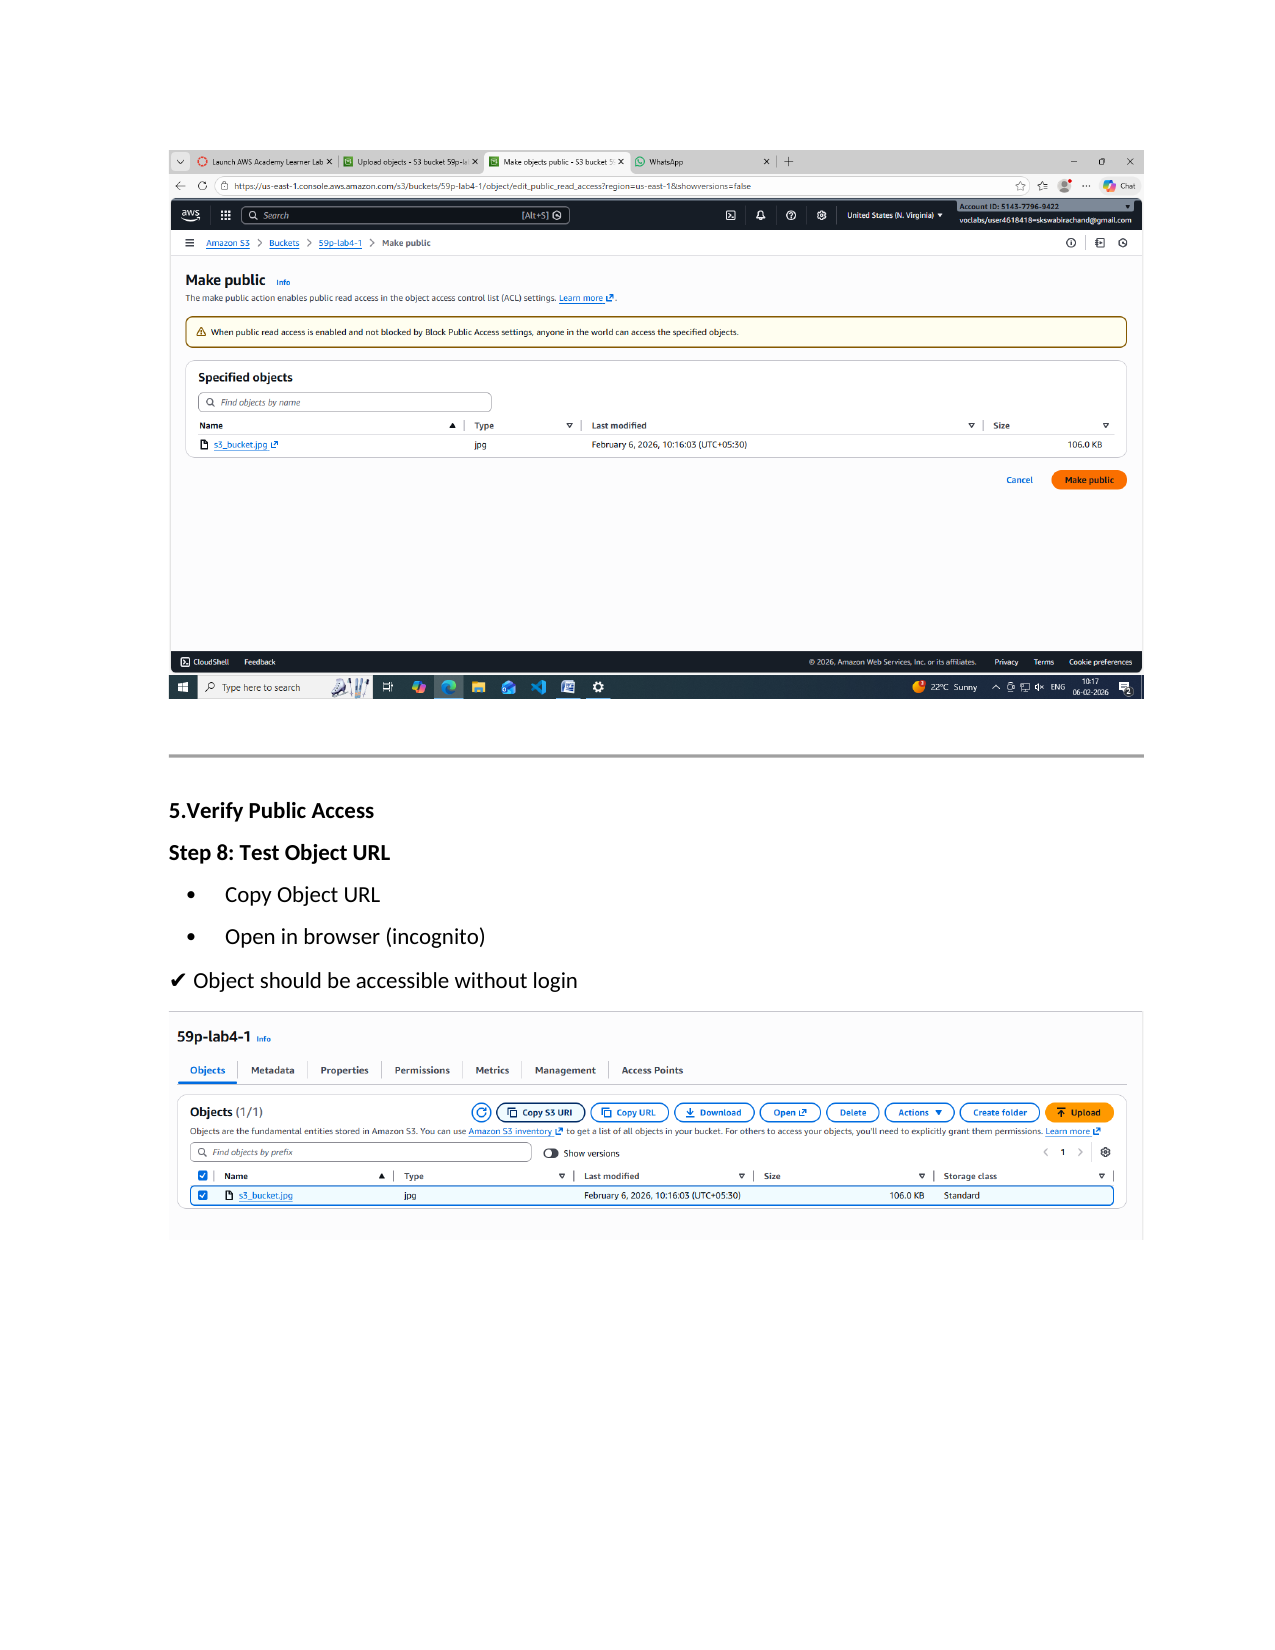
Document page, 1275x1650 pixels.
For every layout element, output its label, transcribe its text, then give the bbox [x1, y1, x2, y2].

list Step 8: Test Object URL [169, 838, 1125, 866]
list ✔ Object should be accessible without login [169, 964, 1125, 996]
list Copy Object URL [187, 880, 1125, 908]
picture [168, 150, 1144, 699]
list 5.Verify Public Access [169, 796, 1125, 824]
picture [168, 1011, 1144, 1240]
list Open in browser (incognito) [187, 922, 1125, 950]
